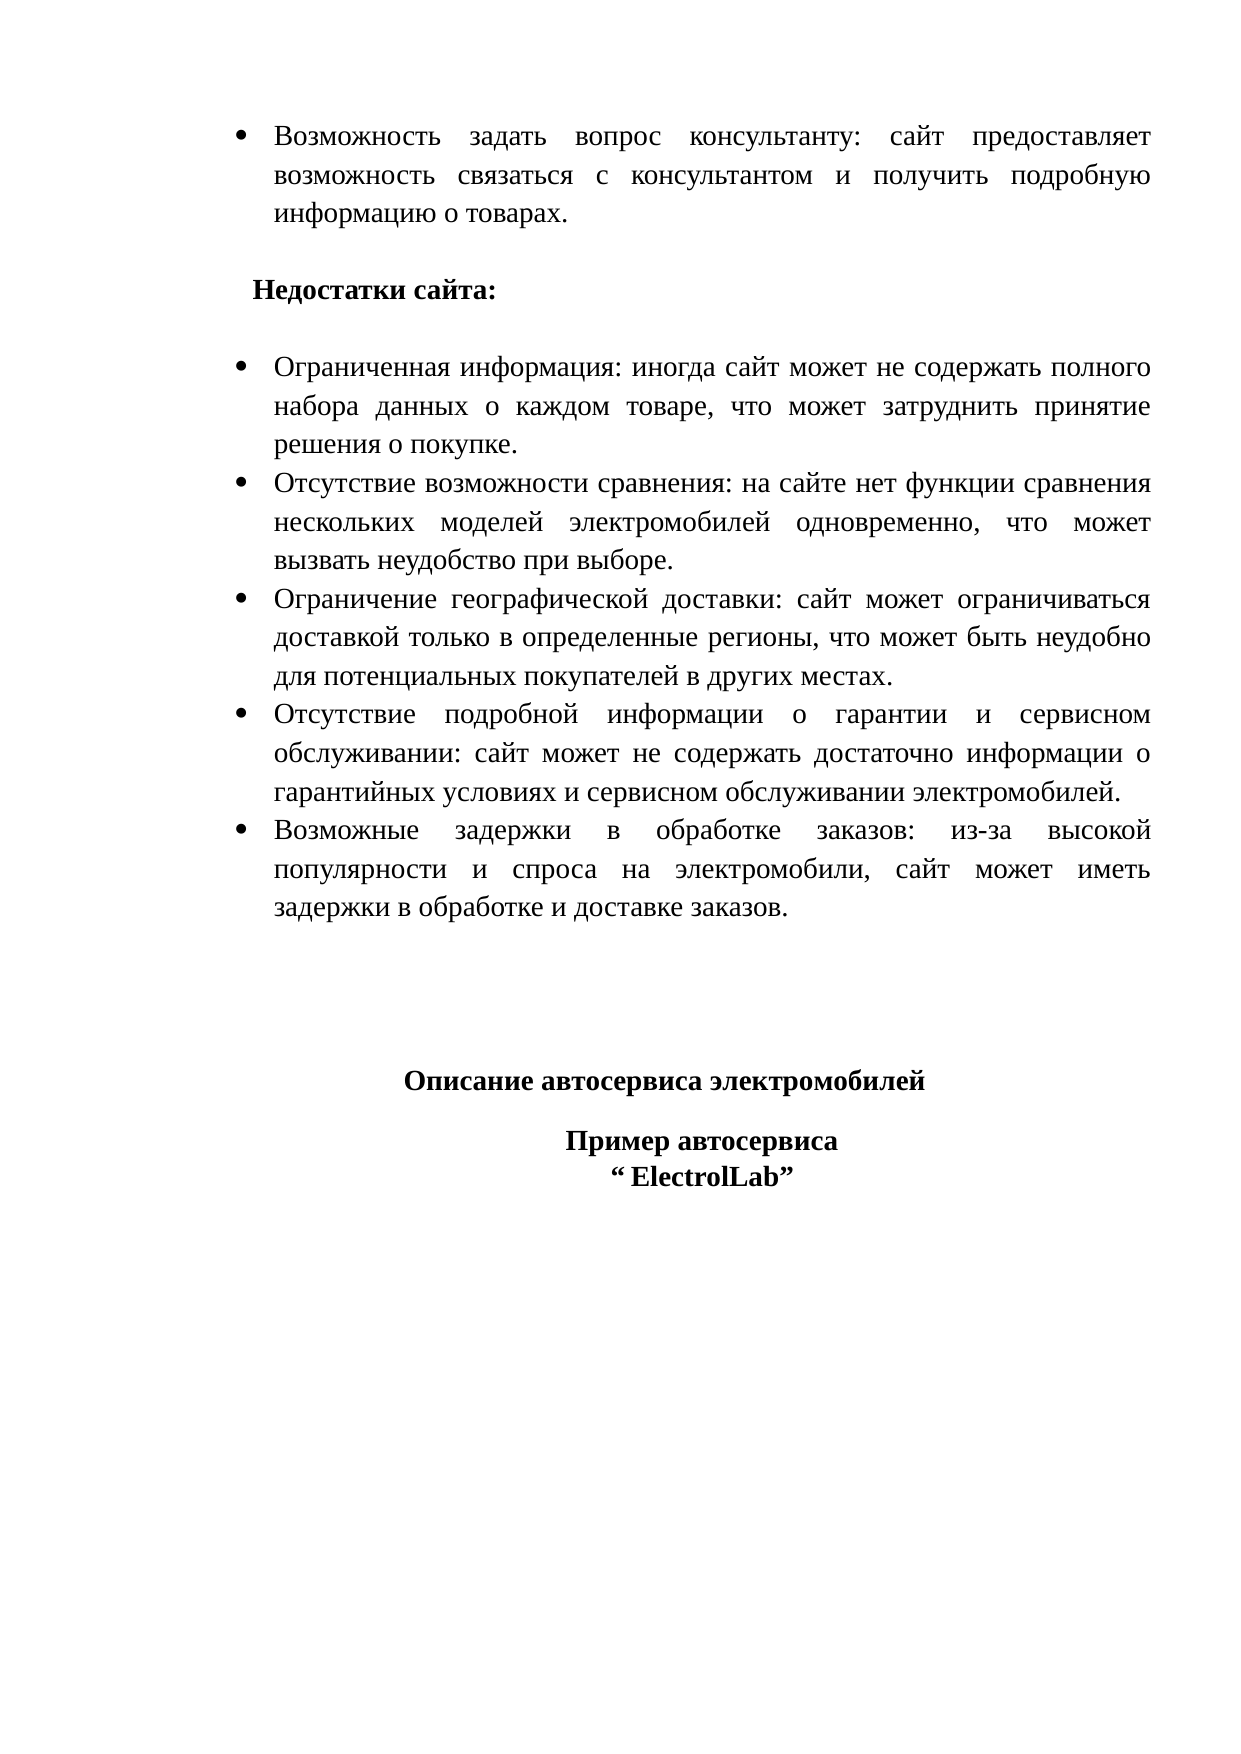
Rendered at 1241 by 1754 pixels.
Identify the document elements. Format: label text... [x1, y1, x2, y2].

text Описание автосервиса электромобилей [177, 1063, 1152, 1097]
list Ограниченная информация: иногда сайт может не содержать полного набора данных о каждом товаре, что может затруднить принятие решения о покупке. [236, 349, 1152, 460]
list Отсутствие подробной информации о гарантии и сервисном обслуживании: сайт может не содержать достаточно информации о гарантийных условиях и сервисном обслуживании электромобилей. [236, 697, 1152, 807]
list Возможность задать вопрос консультанту: сайт предоставляет возможность связаться с консультантом и получить подробную информацию о товарах. [236, 118, 1152, 229]
list Ограничение географической доставки: сайт может ограничиваться доставкой только в определенные регионы, что может быть неудобно для потенциальных покупателей в других местах. [236, 581, 1152, 692]
list Отсутствие возможности сравнения: на сайте нет функции сравнения нескольких моделей электромобилей одновременно, что может вызвать неудобство при выборе. [236, 465, 1152, 576]
list “ ElectrolLab” [252, 1159, 1152, 1193]
list Пример автосервиса [252, 1123, 1152, 1156]
list Недостатки сайта: [252, 272, 1152, 306]
list Возможные задержки в обработке заказов: из-за высокой популярности и спроса на электромобили, сайт может иметь задержки в обработке и доставке заказов. [236, 812, 1152, 923]
